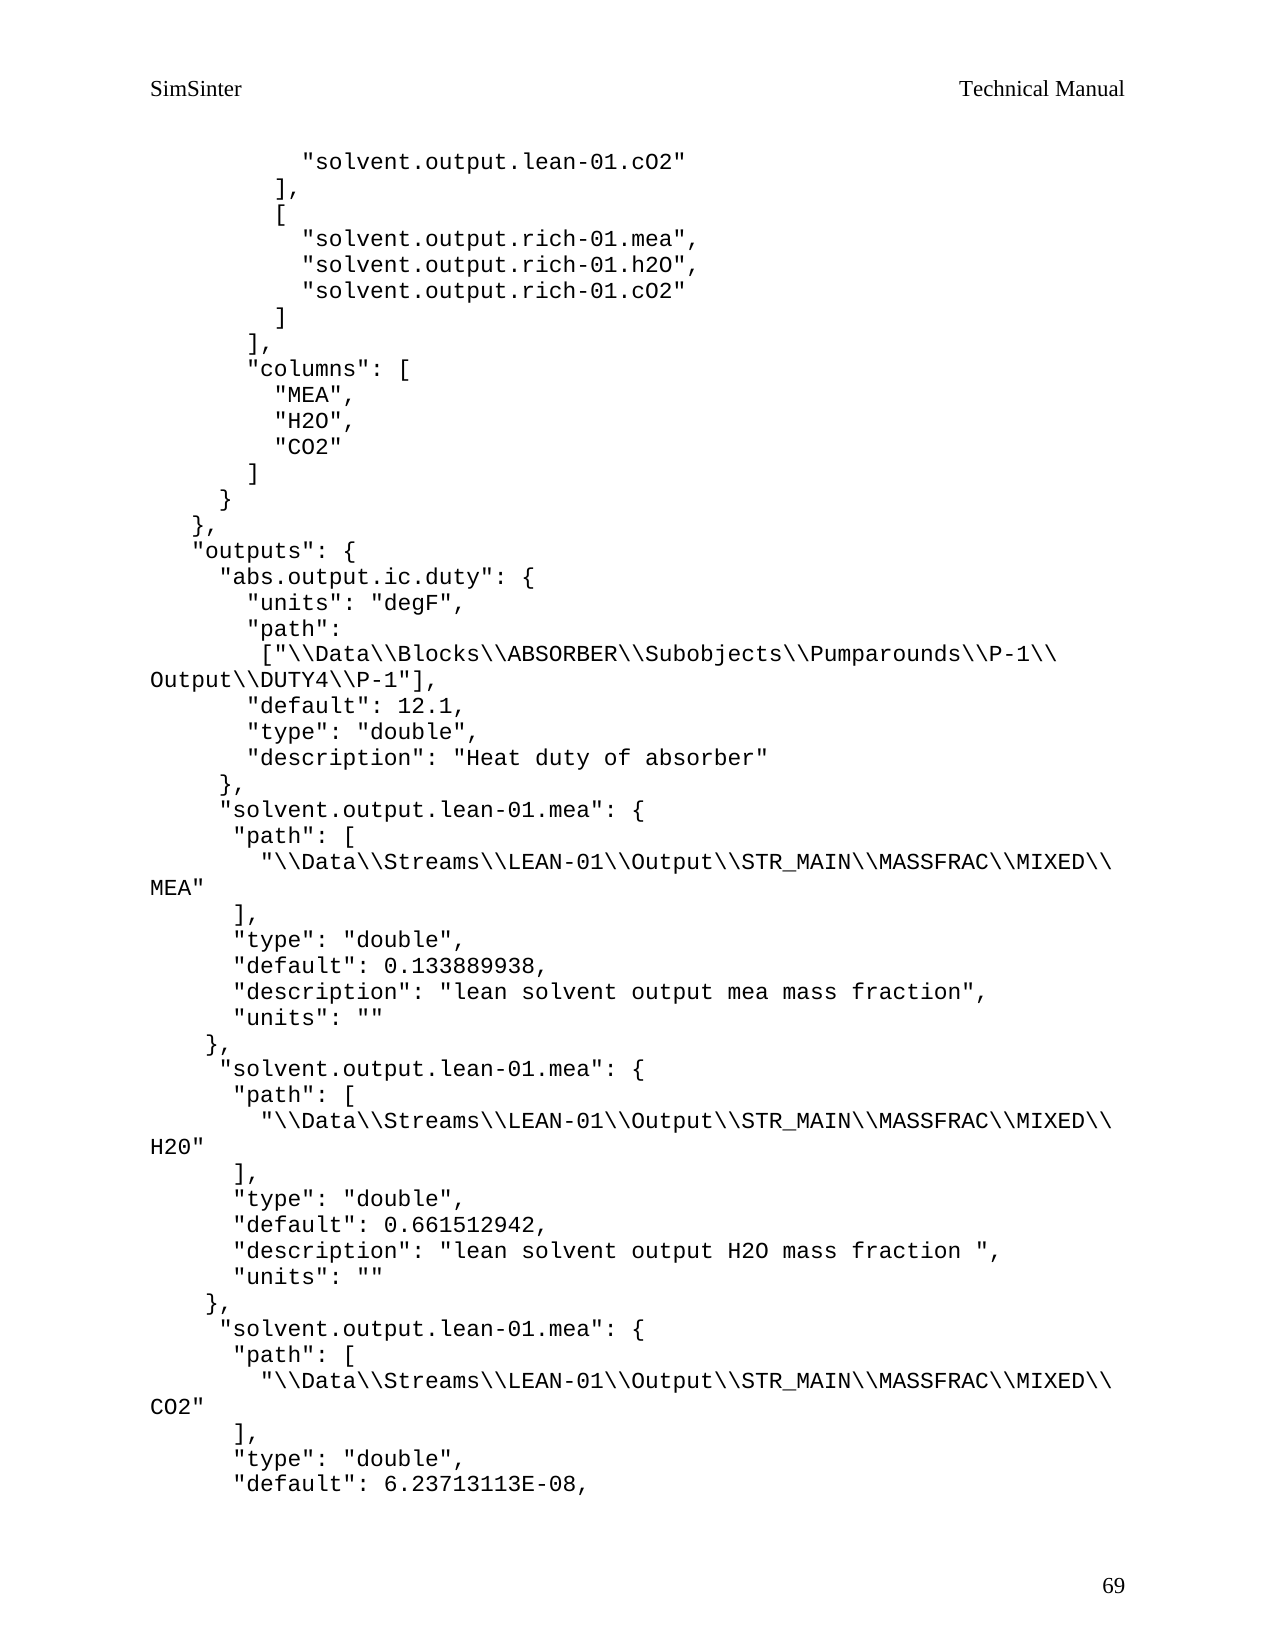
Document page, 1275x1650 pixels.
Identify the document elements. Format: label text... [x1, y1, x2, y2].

text }, [150, 1291, 1125, 1317]
text "solvent.output.lean-01.mea": { [150, 1058, 1125, 1084]
text "description": "lean solvent output H2O mass fraction ", [150, 1239, 1125, 1265]
text "solvent.output.lean-01.mea": { [150, 1317, 1125, 1343]
text ], [150, 1162, 1125, 1187]
text ["\\Data\\Blocks\\ABSORBER\\Subobjects\\Pumparounds\\P-1\\Output\\DUTY4\\P-1"], [150, 643, 1125, 695]
text "solvent.output.lean-01.cO2" [150, 150, 1125, 176]
text "units": "degF", [150, 591, 1125, 617]
text "solvent.output.lean-01.mea": { [150, 798, 1125, 824]
text "outputs": { [150, 539, 1125, 565]
text "description": "lean solvent output mea mass fraction", [150, 980, 1125, 1006]
text ], [150, 332, 1125, 357]
text "units": "" [150, 1265, 1125, 1291]
text "H2O", [150, 409, 1125, 435]
text "MEA", [150, 383, 1125, 409]
text "default": 0.661512942, [150, 1213, 1125, 1239]
text "path": [ [150, 1343, 1125, 1369]
text "default": 12.1, [150, 695, 1125, 721]
text "abs.output.ic.duty": { [150, 565, 1125, 591]
text "path": [ [150, 1084, 1125, 1110]
text }, [150, 772, 1125, 798]
text "description": "Heat duty of absorber" [150, 747, 1125, 772]
text ], [150, 176, 1125, 202]
text ], [150, 1421, 1125, 1447]
text "default": 0.133889938, [150, 954, 1125, 980]
text "path": [ [150, 824, 1125, 850]
text "solvent.output.rich-01.cO2" [150, 280, 1125, 306]
text } [150, 487, 1125, 513]
text "type": "double", [150, 1187, 1125, 1213]
text "type": "double", [150, 928, 1125, 954]
text "\\Data\\Streams\\LEAN-01\\Output\\STR_MAIN\\MASSFRAC\\MIXED\\H20" [150, 1110, 1125, 1162]
text "type": "double", [150, 721, 1125, 747]
text "units": "" [150, 1006, 1125, 1032]
text }, [150, 513, 1125, 539]
text "solvent.output.rich-01.h2O", [150, 254, 1125, 280]
text "solvent.output.rich-01.mea", [150, 228, 1125, 254]
text "\\Data\\Streams\\LEAN-01\\Output\\STR_MAIN\\MASSFRAC\\MIXED\\MEA" [150, 850, 1125, 902]
text "columns": [ [150, 357, 1125, 383]
text ] [150, 461, 1125, 487]
text "default": 6.23713113E-08, [150, 1473, 1125, 1499]
text "type": "double", [150, 1447, 1125, 1473]
text ] [150, 306, 1125, 332]
text "\\Data\\Streams\\LEAN-01\\Output\\STR_MAIN\\MASSFRAC\\MIXED\\CO2" [150, 1369, 1125, 1421]
text }, [150, 1032, 1125, 1058]
text ], [150, 902, 1125, 928]
text "CO2" [150, 435, 1125, 461]
text "path": [150, 617, 1125, 643]
text [ [150, 202, 1125, 228]
